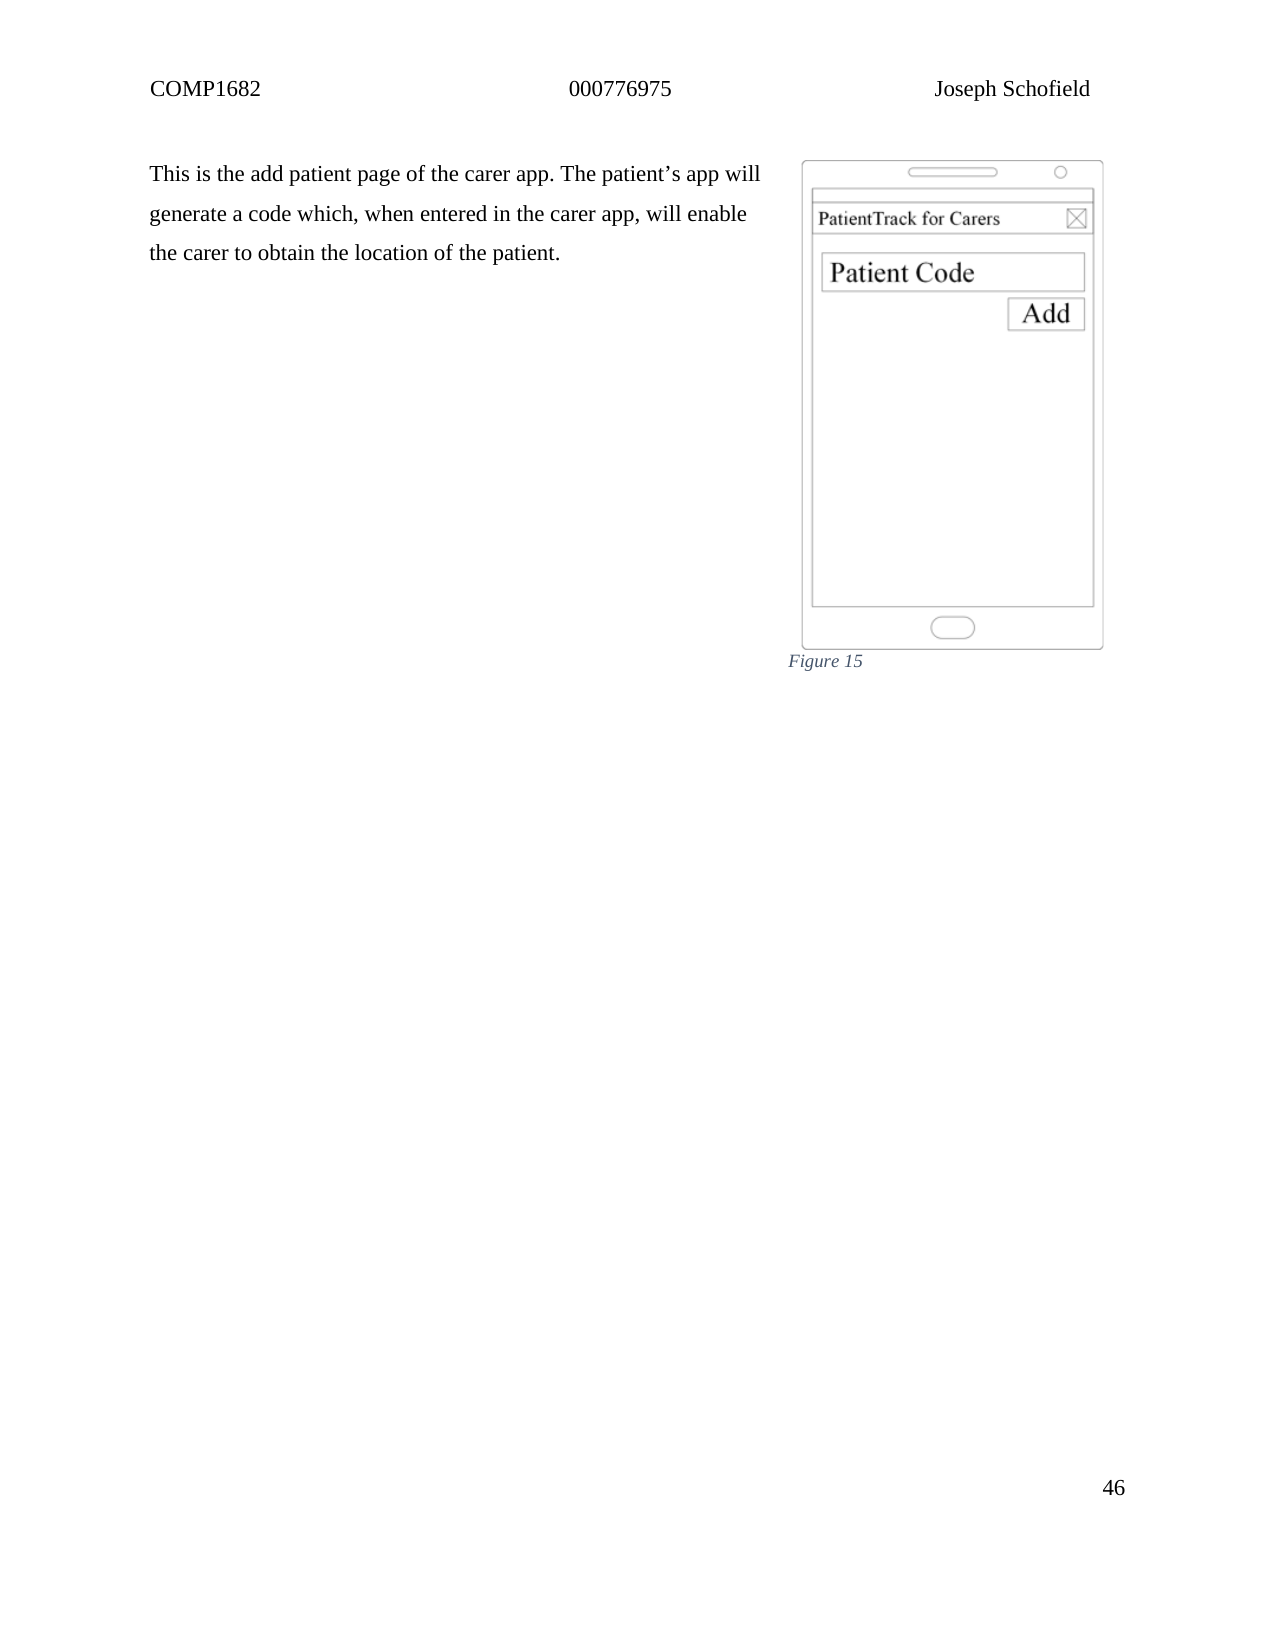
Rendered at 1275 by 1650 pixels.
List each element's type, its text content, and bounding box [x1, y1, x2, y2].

picture [794, 160, 1104, 650]
table_cell This is the add patient page of the carer app. The patient’s app will generate a code which, when entered in the carer app, will enable the carer to obtain the location of the patient. [139, 150, 778, 702]
table_cell Figure 15 [778, 150, 1114, 702]
